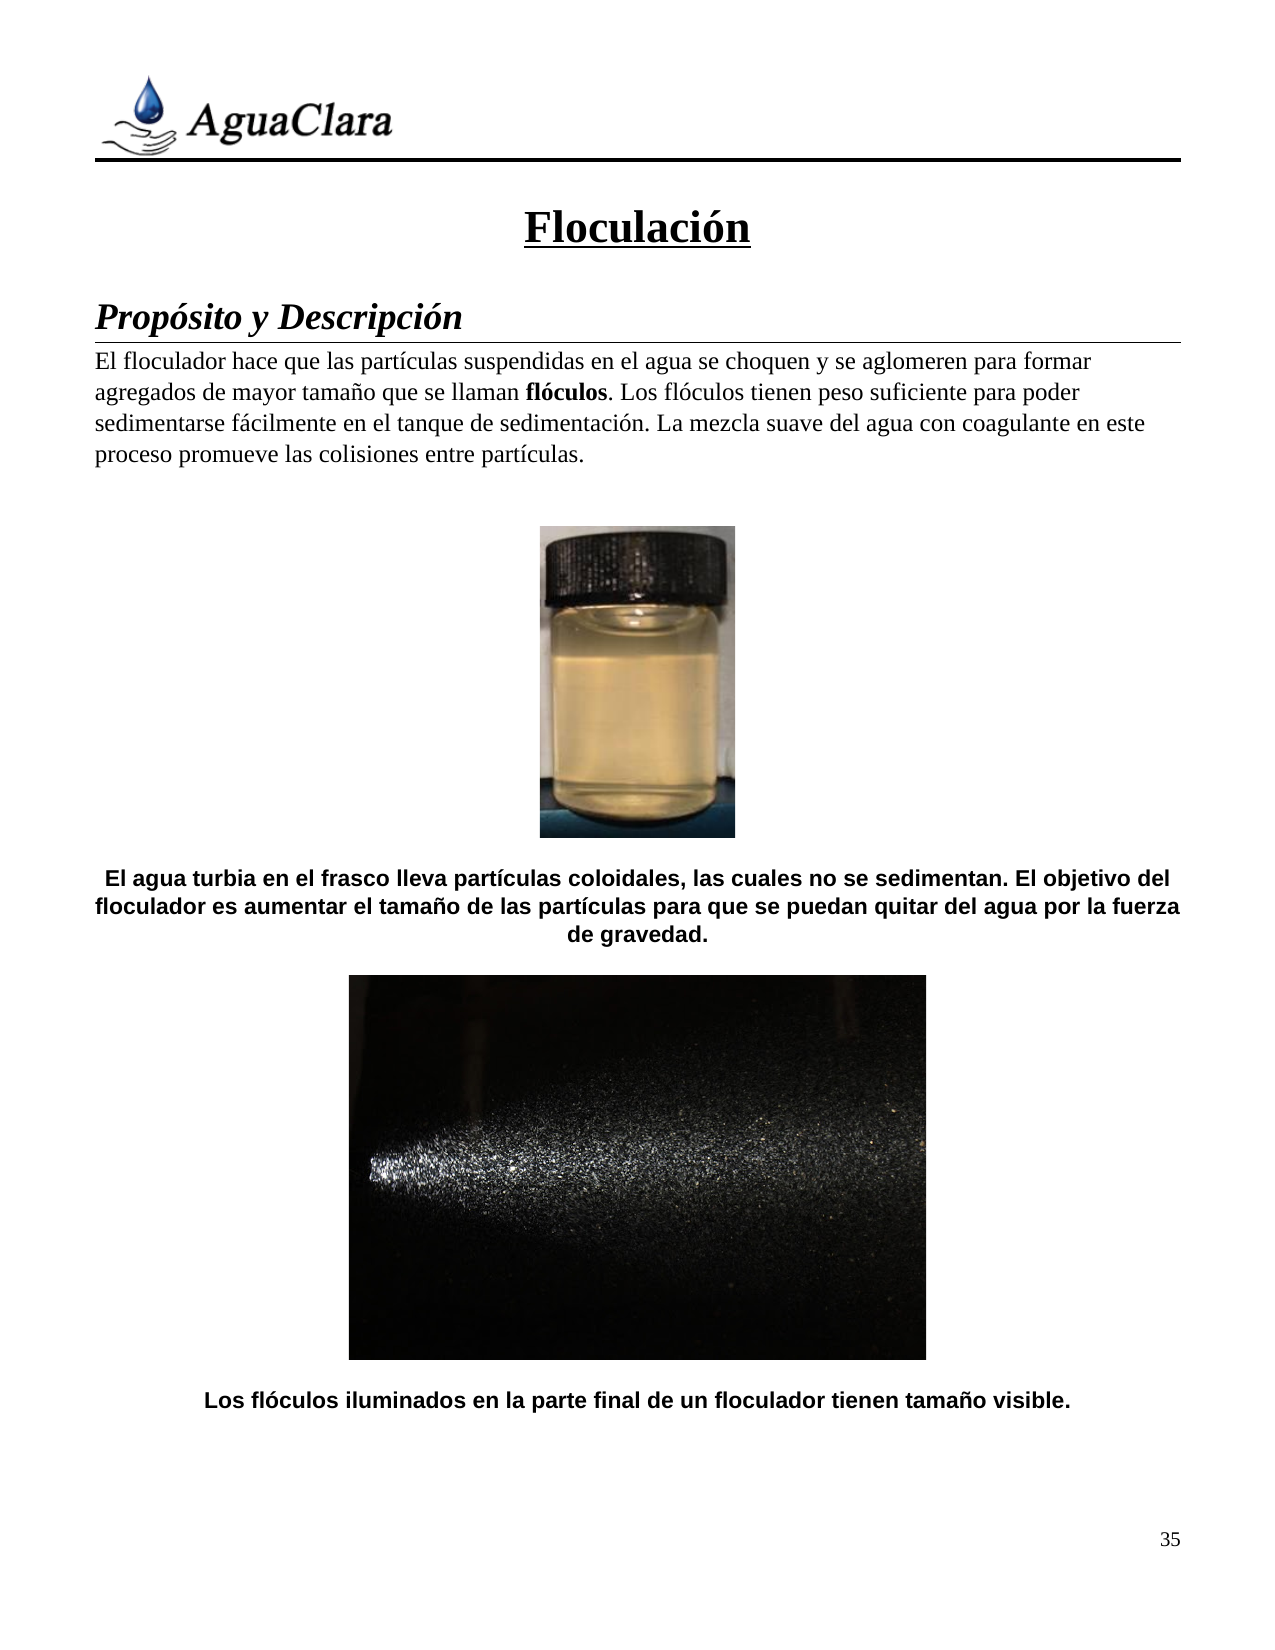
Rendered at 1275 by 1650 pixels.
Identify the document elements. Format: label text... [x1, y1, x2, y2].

text Los flóculos iluminados en la parte final de un floculador tienen tamaño visible. [94, 1387, 1181, 1413]
text El floculador hace que las partículas suspendidas en el agua se choquen y se aglomeren para formar agregados de mayor tamaño que se llaman flóculos. Los flóculos tienen peso suficiente para poder sedimentarse fácilmente en el tanque de sedimentación. La mezcla suave del agua con coagulante en este proceso promueve las colisiones entre partículas. [94, 346, 1181, 468]
picture [94, 75, 412, 158]
text El agua turbia en el frasco lleva partículas coloidales, las cuales no se sedimentan. El objetivo del floculador es aumentar el tamaño de las partículas para que se puedan quitar del agua por la fuerza de gravedad. [94, 864, 1181, 948]
picture [539, 526, 736, 838]
picture [348, 975, 927, 1360]
subtitle Floculación [94, 200, 1181, 253]
subtitle Propósito y Descripción [94, 294, 1181, 343]
